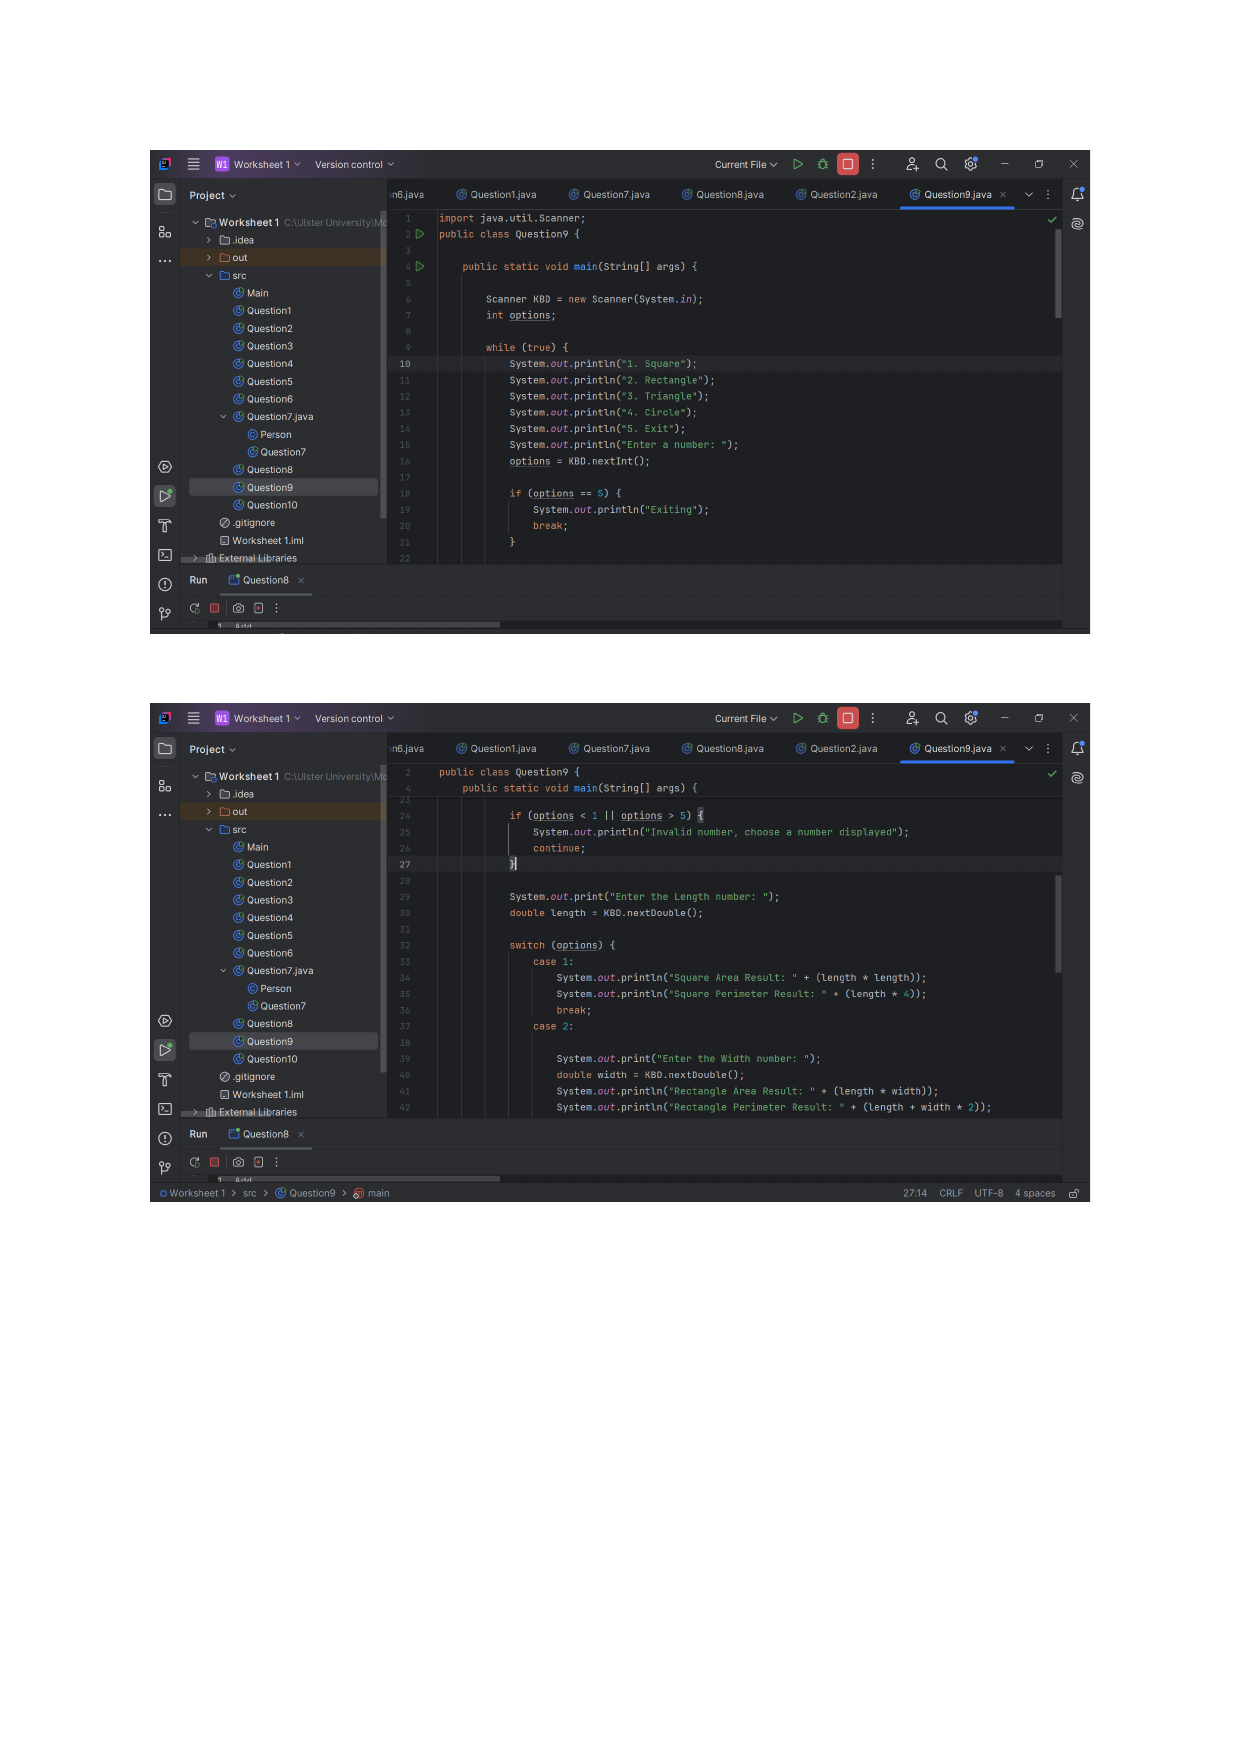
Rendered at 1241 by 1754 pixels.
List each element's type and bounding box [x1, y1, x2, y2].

picture [150, 150, 1091, 634]
picture [150, 703, 1091, 1202]
